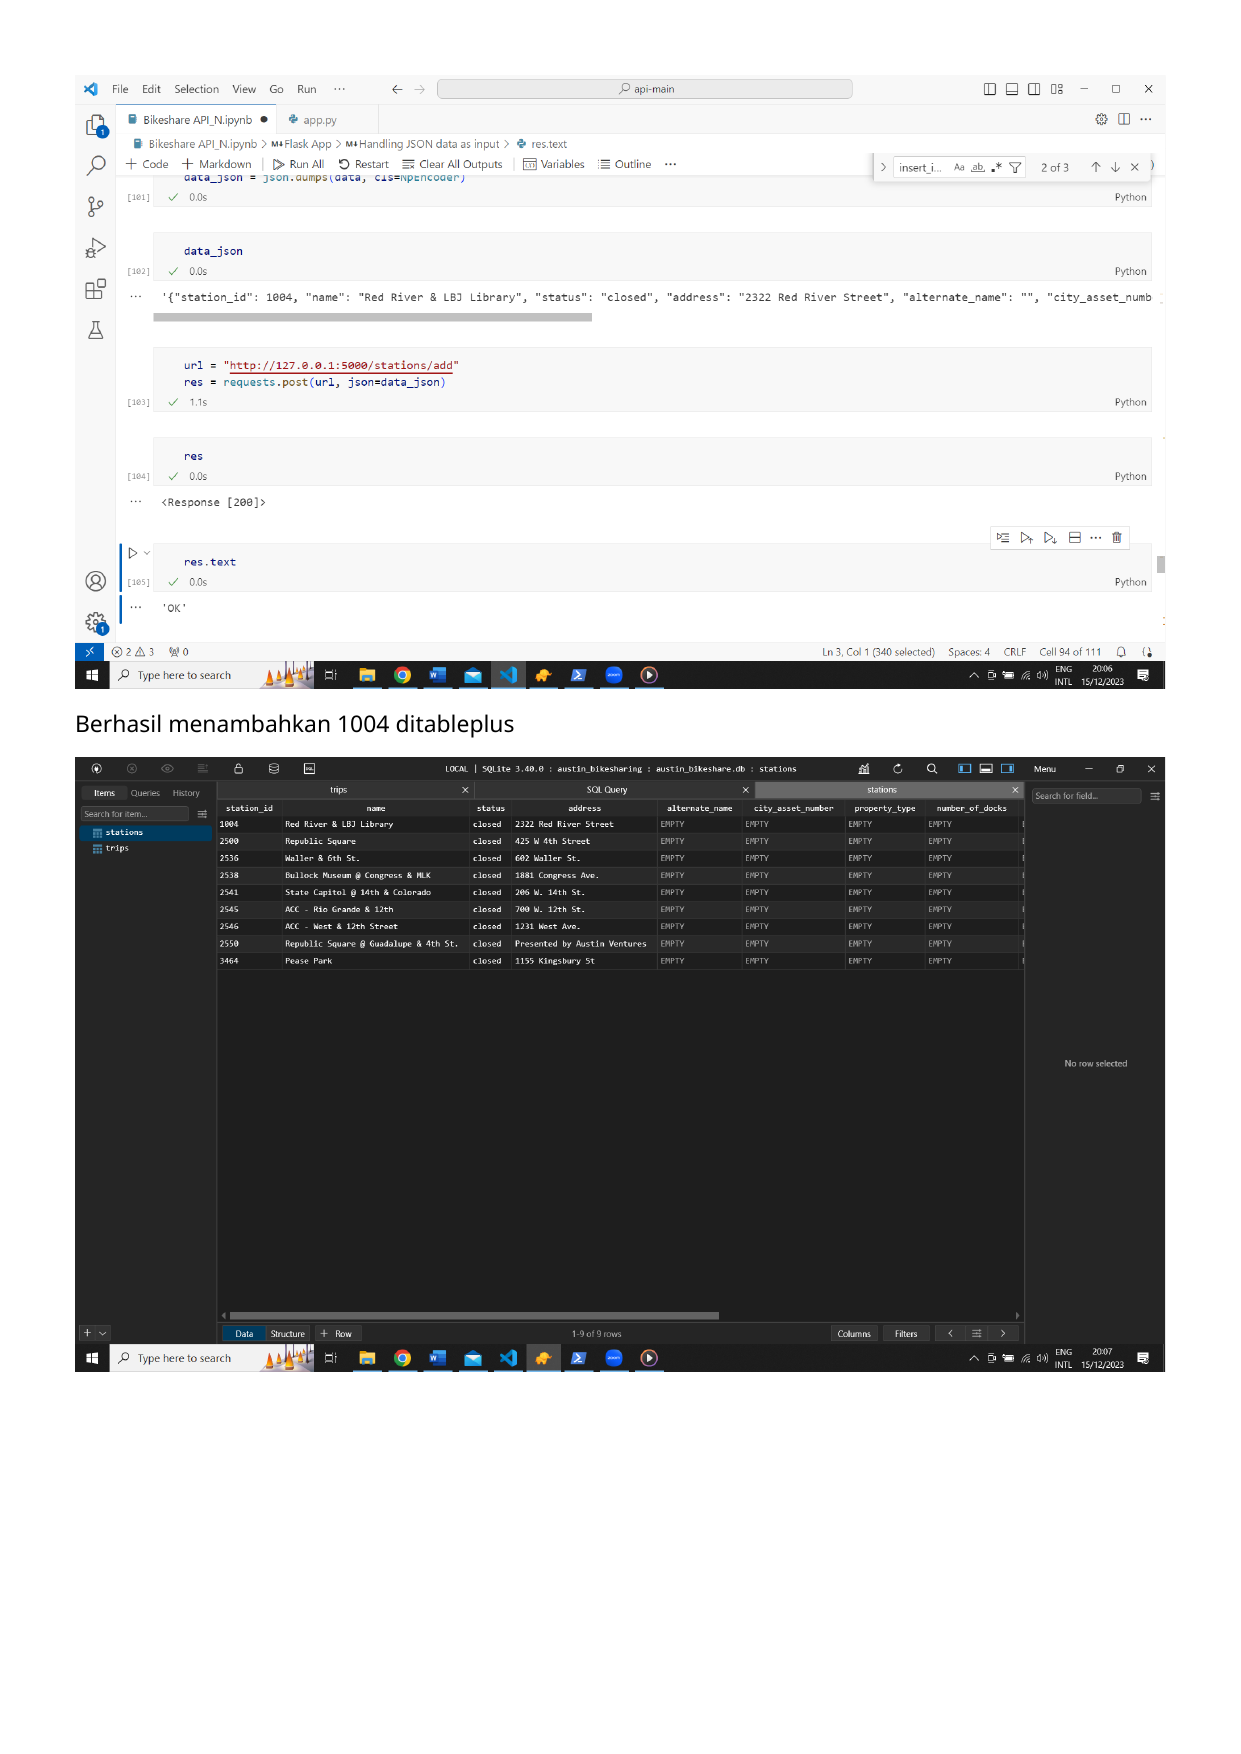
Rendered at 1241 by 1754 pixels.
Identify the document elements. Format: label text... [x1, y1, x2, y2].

picture [75, 75, 1166, 689]
text Berhasil menambahkan 1004 ditableplus [75, 707, 1165, 739]
picture [75, 757, 1166, 1372]
